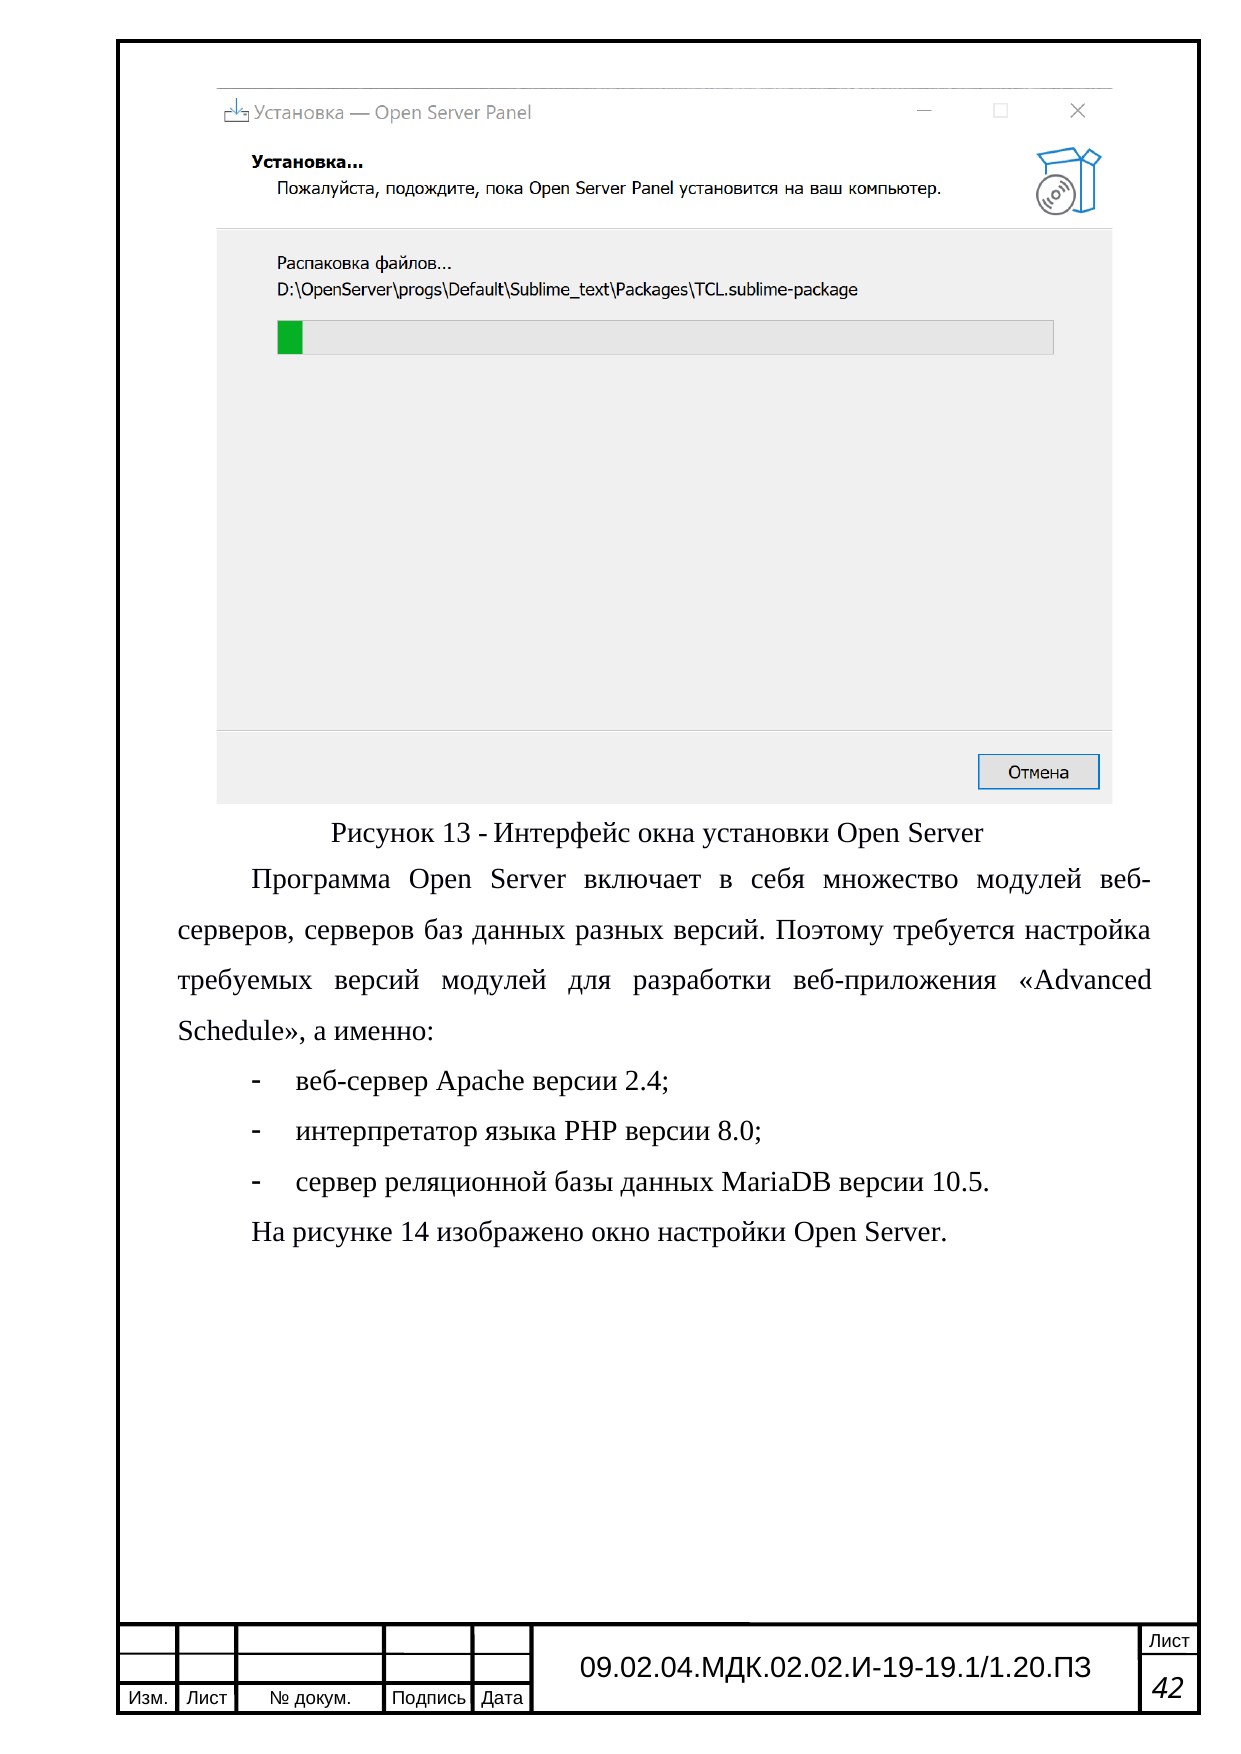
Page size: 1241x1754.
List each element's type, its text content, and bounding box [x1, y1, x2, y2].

list веб-сервер Apache версии 2.4; [177, 1063, 1137, 1097]
text Интерфейс окна установки Open Server [177, 816, 1137, 849]
list сервер реляционной базы данных MariaDB версии 10.5. [177, 1164, 1137, 1197]
picture [216, 88, 1113, 804]
list интерпретатор языка PHP версии 8.0; [177, 1113, 1137, 1147]
text На рисунке 14 изображено окно настройки Open Server. [177, 1214, 1152, 1248]
text Программа Open Server включает в себя множество модулей веб-серверов, серверов баз данных разных версий. Поэтому требуется настройка требуемых версий модулей для разработки веб-приложения «Advanced Schedule», а именно: [177, 862, 1152, 1046]
